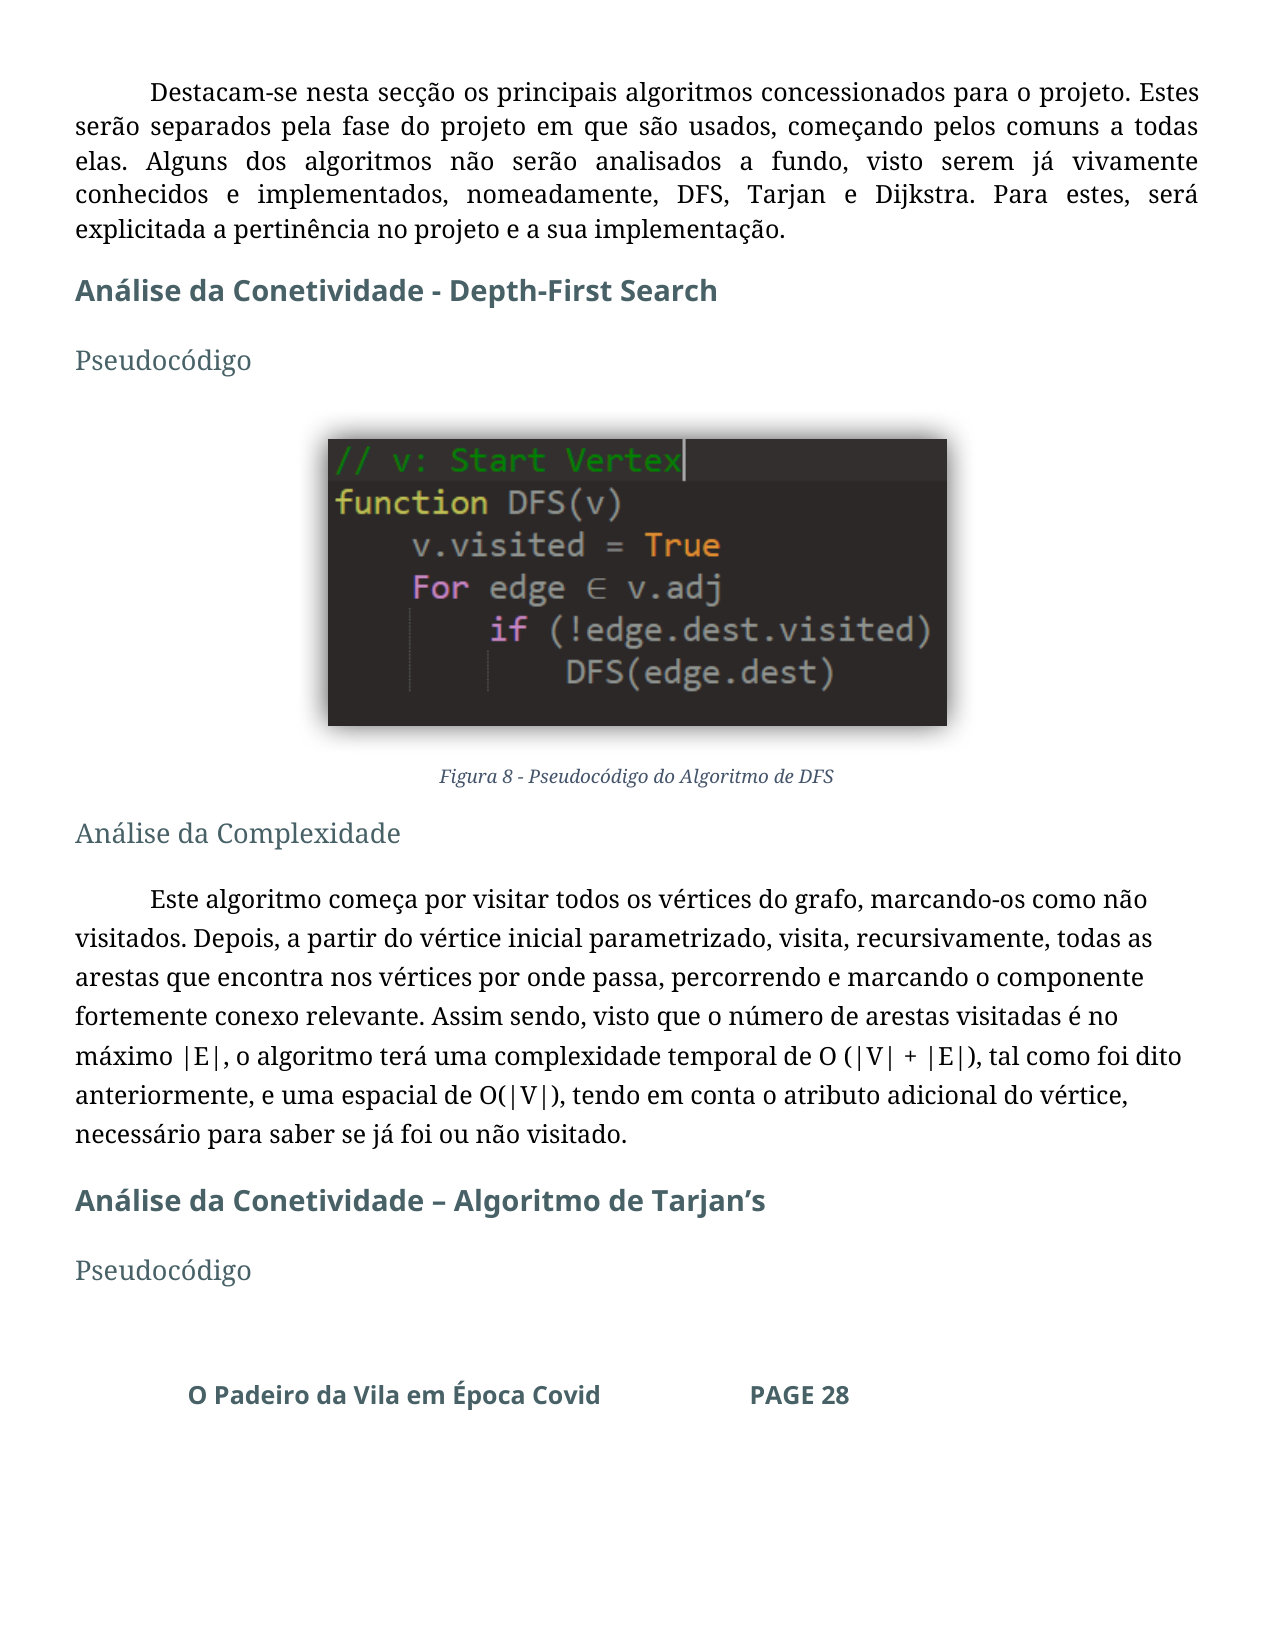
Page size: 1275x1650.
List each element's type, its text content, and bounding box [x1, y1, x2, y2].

text Este algoritmo começa por visitar todos os vértices do grafo, marcando-os como não visitados. Depois, a partir do vértice inicial parametrizado, visita, recursivamente, todas as arestas que encontra nos vértices por onde passa, percorrendo e marcando o componente fortemente conexo relevante. Assim sendo, visto que o número de arestas visitadas é no máximo |E|, o algoritmo terá uma complexidade temporal de O (|V| + |E|), tal como foi dito anteriormente, e uma espacial de O(|V|), tendo em conta o atributo adicional do vértice, necessário para saber se já foi ou não visitado. [75, 881, 1200, 1151]
subtitle Análise da Conetividade – Algoritmo de Tarjan’s [75, 1181, 1200, 1220]
text Destacam-se nesta secção os principais algoritmos concessionados para o projeto. Estes serão separados pela fase do projeto em que são usados, começando pelos comuns a todas elas. Alguns dos algoritmos não serão analisados a fundo, visto serem já vivamente conhecidos e implementados, nomeadamente, DFS, Tarjan e Dijkstra. Para estes, será explicitada a pertinência no projeto e a sua implementação. [75, 75, 1200, 245]
picture [328, 439, 947, 726]
subtitle Análise da Conetividade - Depth-First Search [75, 270, 1200, 310]
subtitle Análise da Complexidade [75, 814, 1200, 851]
subtitle Pseudocódigo [75, 1251, 1200, 1288]
subtitle Pseudocódigo [75, 341, 1200, 378]
text Figura 8 - Pseudocódigo do Algoritmo de DFS [75, 763, 1200, 789]
